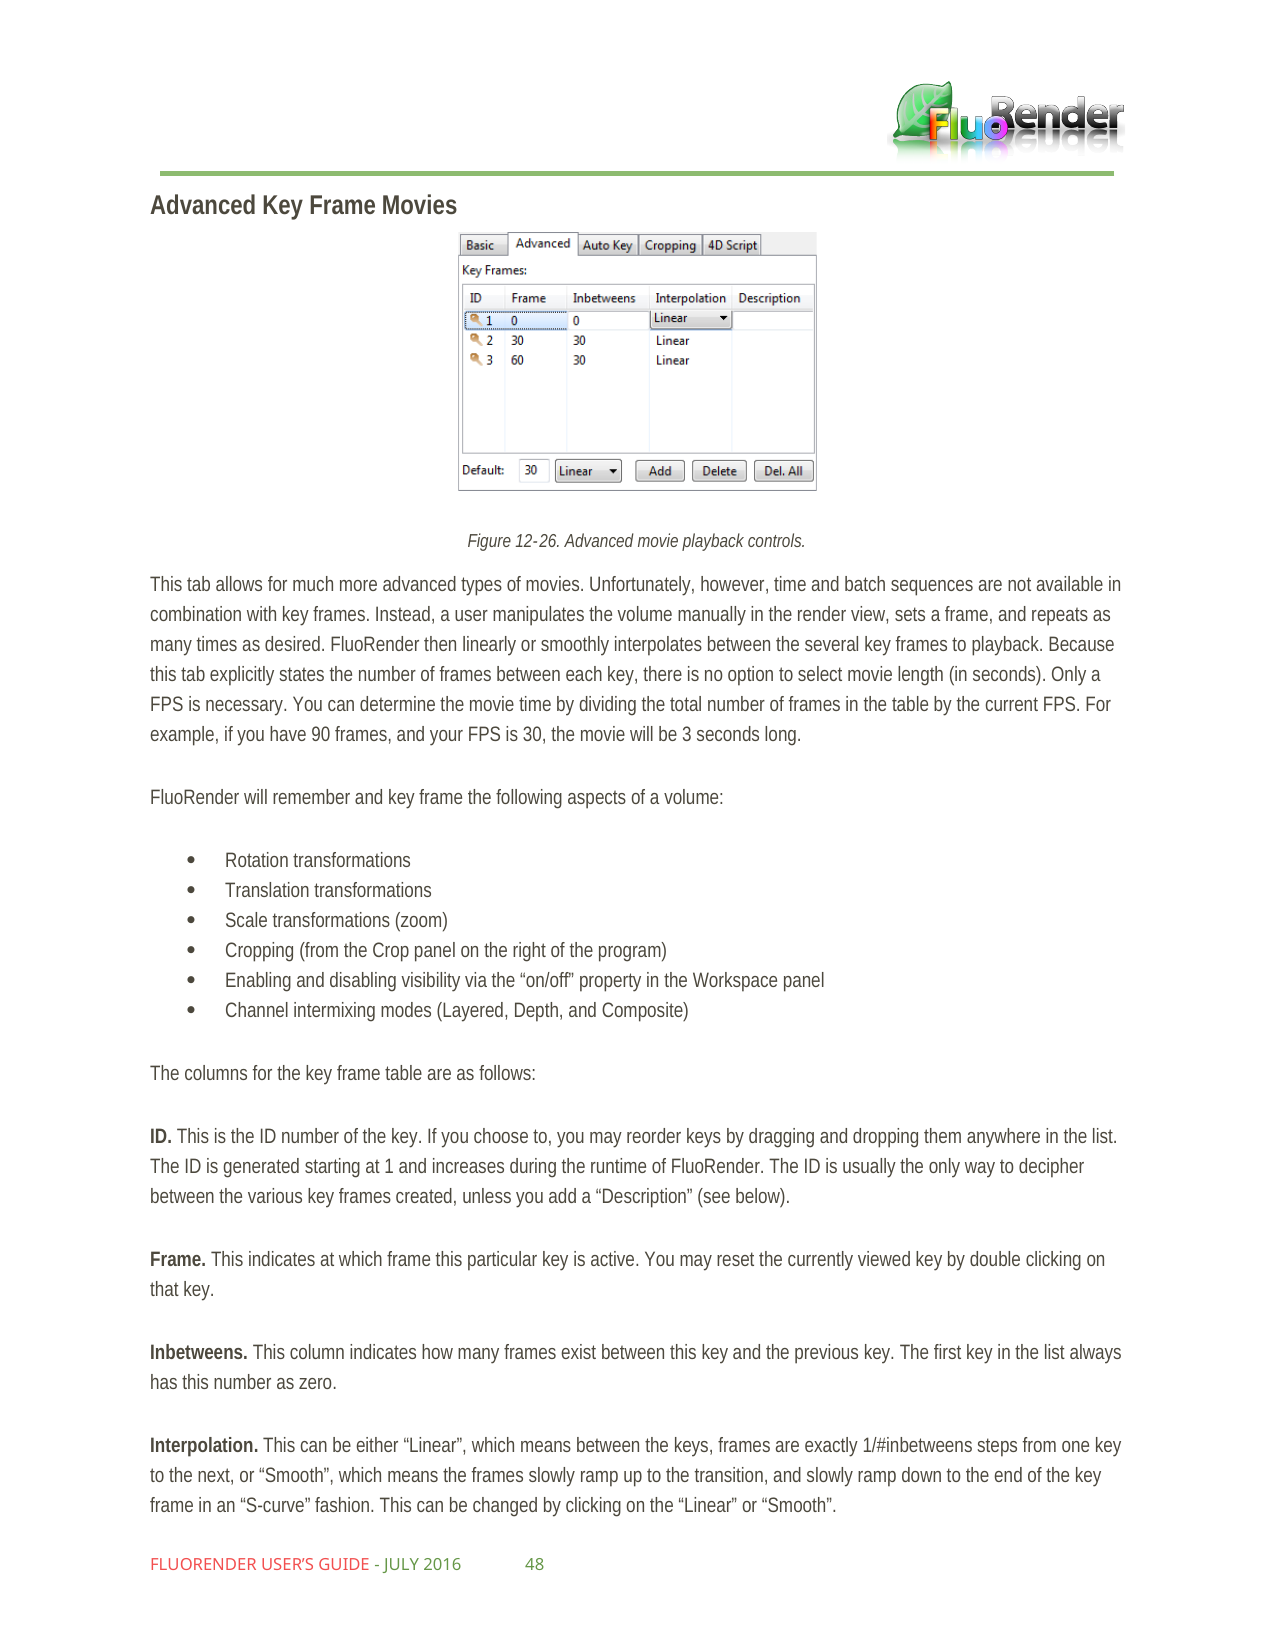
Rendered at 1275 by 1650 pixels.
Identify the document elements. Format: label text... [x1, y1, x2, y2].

list Scale transformations (zoom) [187, 908, 1125, 932]
list Channel intermixing modes (Layered, Depth, and Composite) [187, 998, 1125, 1022]
text Inbetweens. This column indicates how many frames exist between this key and the previous key. The first key in the list always has this number as zero. [150, 1340, 1125, 1394]
list Translation transformations [187, 878, 1125, 902]
text This tab allows for much more advanced types of movies. Unfortunately, however, time and batch sequences are not available in combination with key frames. Instead, a user manipulates the volume manually in the render view, sets a frame, and repeats as many times as desired. FluoRender then linearly or smoothly interpolates between the several key frames to playback. Because this tab explicitly states the number of frames between each key, there is no option to select movie length (in seconds). Only a FPS is necessary. You can determine the movie time by dividing the total number of frames in the table by the current FPS. For example, if you have 90 frames, and your FPS is 30, the movie will be 3 seconds long. [150, 572, 1125, 746]
list Rotation transformations [187, 848, 1125, 872]
text ID. This is the ID number of the key. If you choose to, you may reorder keys by dragging and dropping them anywhere in the list. The ID is generated starting at 1 and increases during the runtime of FluoRender. The ID is usually the only way to decipher between the various key frames created, unless you add a “Description” (see below). [150, 1124, 1125, 1208]
picture [458, 232, 817, 491]
text The columns for the key frame table are as follows: [150, 1061, 1125, 1085]
text Interpolation. This can be either “Linear”, which means between the keys, frames are exactly 1/#inbetweens steps from one key to the next, or “Smooth”, which means the frames slowly ramp up to the transition, and slowly ramp down to the end of the key frame in an “S-curve” fashion. This can be changed by clicking on the “Linear” or “Smooth”. [150, 1433, 1125, 1517]
list Cropping (from the Crop panel on the right of the program) [187, 938, 1125, 962]
text Frame. This indicates at which frame this particular key is active. You may reset the currently viewed key by double clicking on that key. [150, 1247, 1125, 1301]
list Enabling and disabling visibility via the “on/off” property in the Workspace panel [187, 968, 1125, 992]
subtitle Advanced Key Frame Movies [150, 189, 1125, 220]
text FluoRender will remember and key frame the following aspects of a volume: [150, 785, 1125, 809]
picture [887, 75, 1125, 165]
text Figure -. Advanced movie playback controls. [150, 530, 1125, 551]
